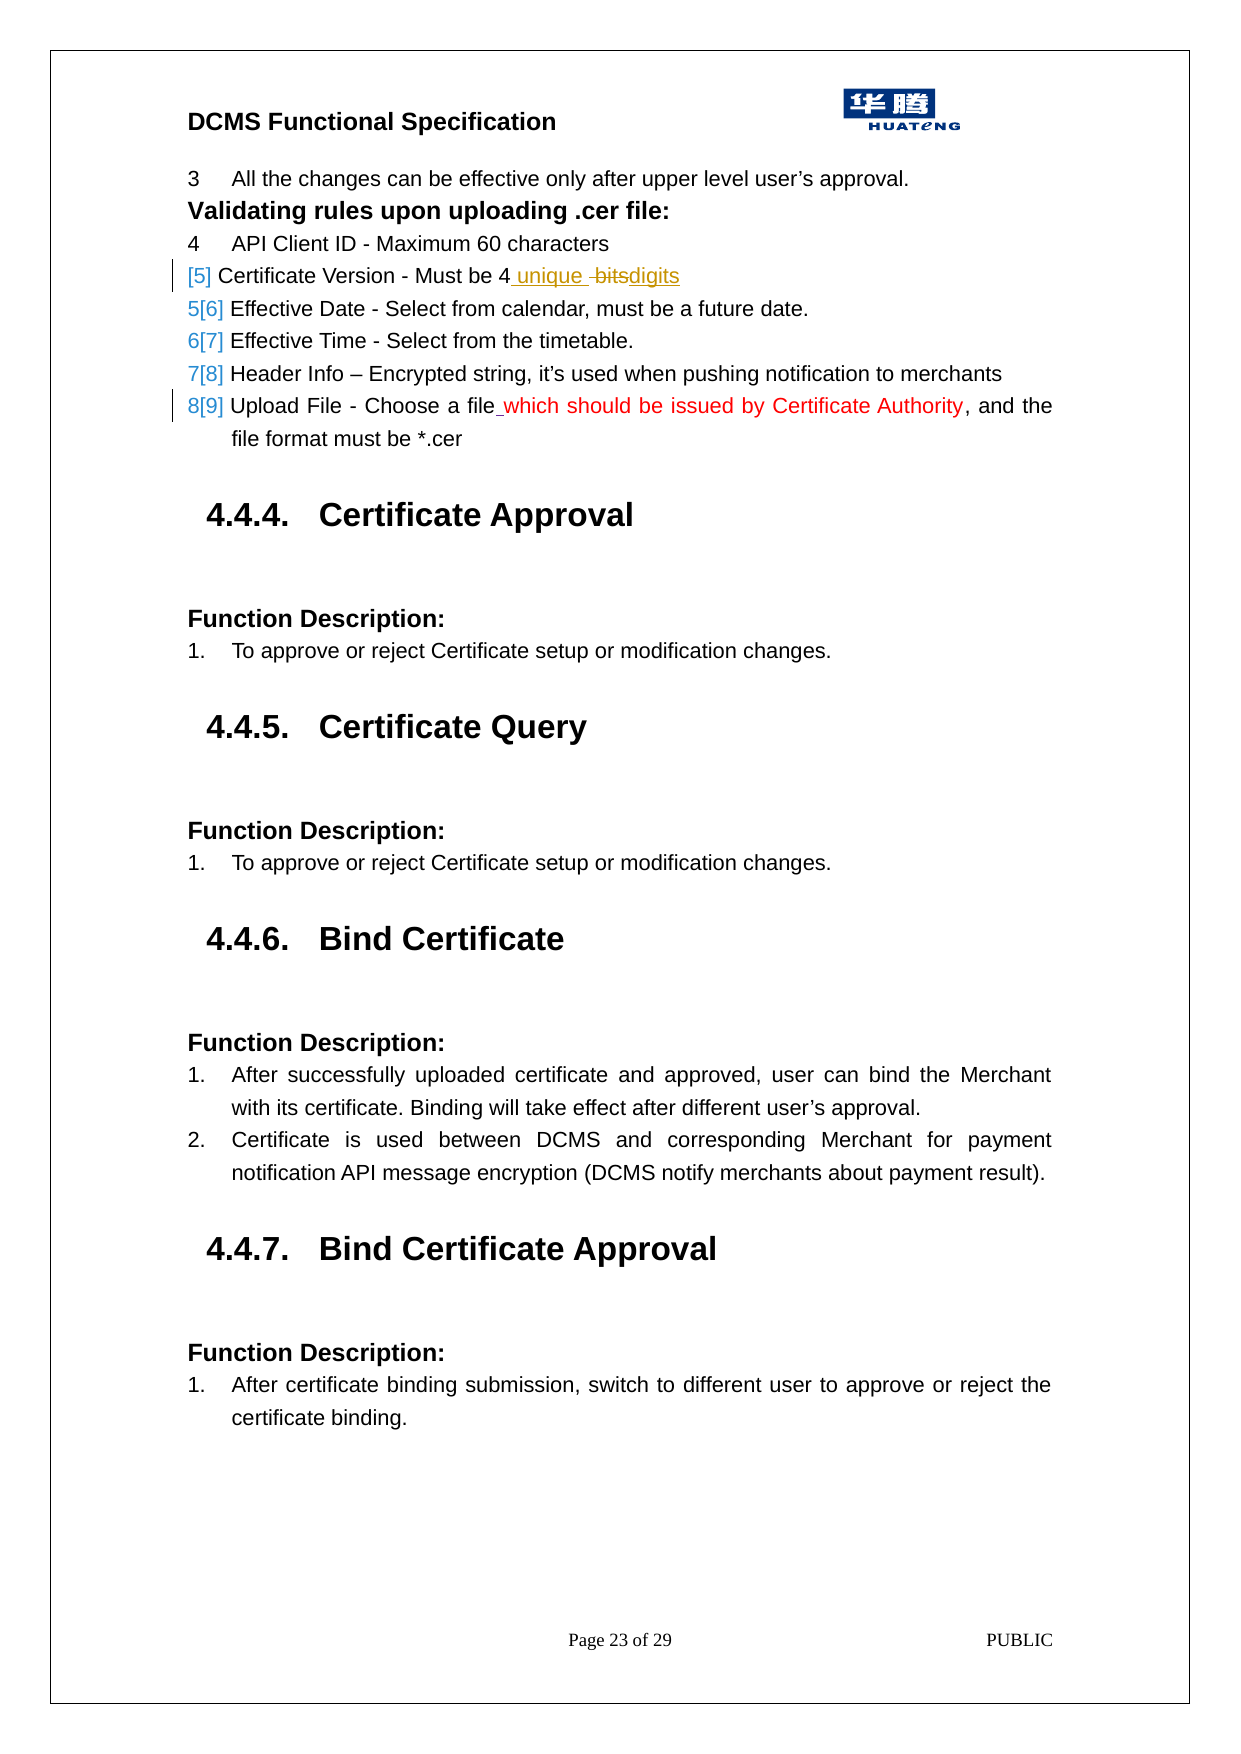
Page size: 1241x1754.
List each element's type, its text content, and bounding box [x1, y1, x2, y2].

text Function Description: [187, 1336, 1053, 1368]
list API Client ID - Maximum 60 characters [187, 227, 1053, 259]
list To approve or reject Certificate setup or modification changes. [187, 634, 1053, 667]
text Validating rules upon uploading .cer file: [187, 194, 1053, 227]
list Upload File - Choose a filewhich should be issued by Certificate Authority, and the file format must be *.cer [187, 389, 1053, 454]
list After successfully uploaded certificate and approved, user can bind the Merchant with its certificate. Binding will take effect after different user’s approval. [187, 1058, 1053, 1123]
list All the changes can be effective only after upper level user’s approval. [187, 162, 1053, 194]
subtitle Bind Certificate Approval [206, 1216, 1053, 1281]
subtitle Certificate Approval [206, 482, 1053, 547]
subtitle Bind Certificate [206, 906, 1053, 971]
list Effective Date - Select from calendar, must be a future date. [187, 292, 1053, 324]
list To approve or reject Certificate setup or modification changes. [187, 846, 1053, 879]
list Certificate is used between DCMS and corresponding Merchant for payment notification API message encryption (DCMS notify merchants about payment result). [187, 1123, 1053, 1188]
list Certificate Version - Must be 4 [187, 259, 1053, 292]
subtitle Certificate Query [206, 694, 1053, 759]
list After certificate binding submission, switch to different user to approve or reject the certificate binding. [187, 1368, 1053, 1433]
text Function Description: [187, 814, 1053, 846]
list Header Info – Encrypted string, it’s used when pushing notification to merchants [187, 357, 1053, 389]
list Effective Time - Select from the timetable. [187, 324, 1053, 357]
text Function Description: [187, 1026, 1053, 1058]
text Function Description: [187, 602, 1053, 634]
